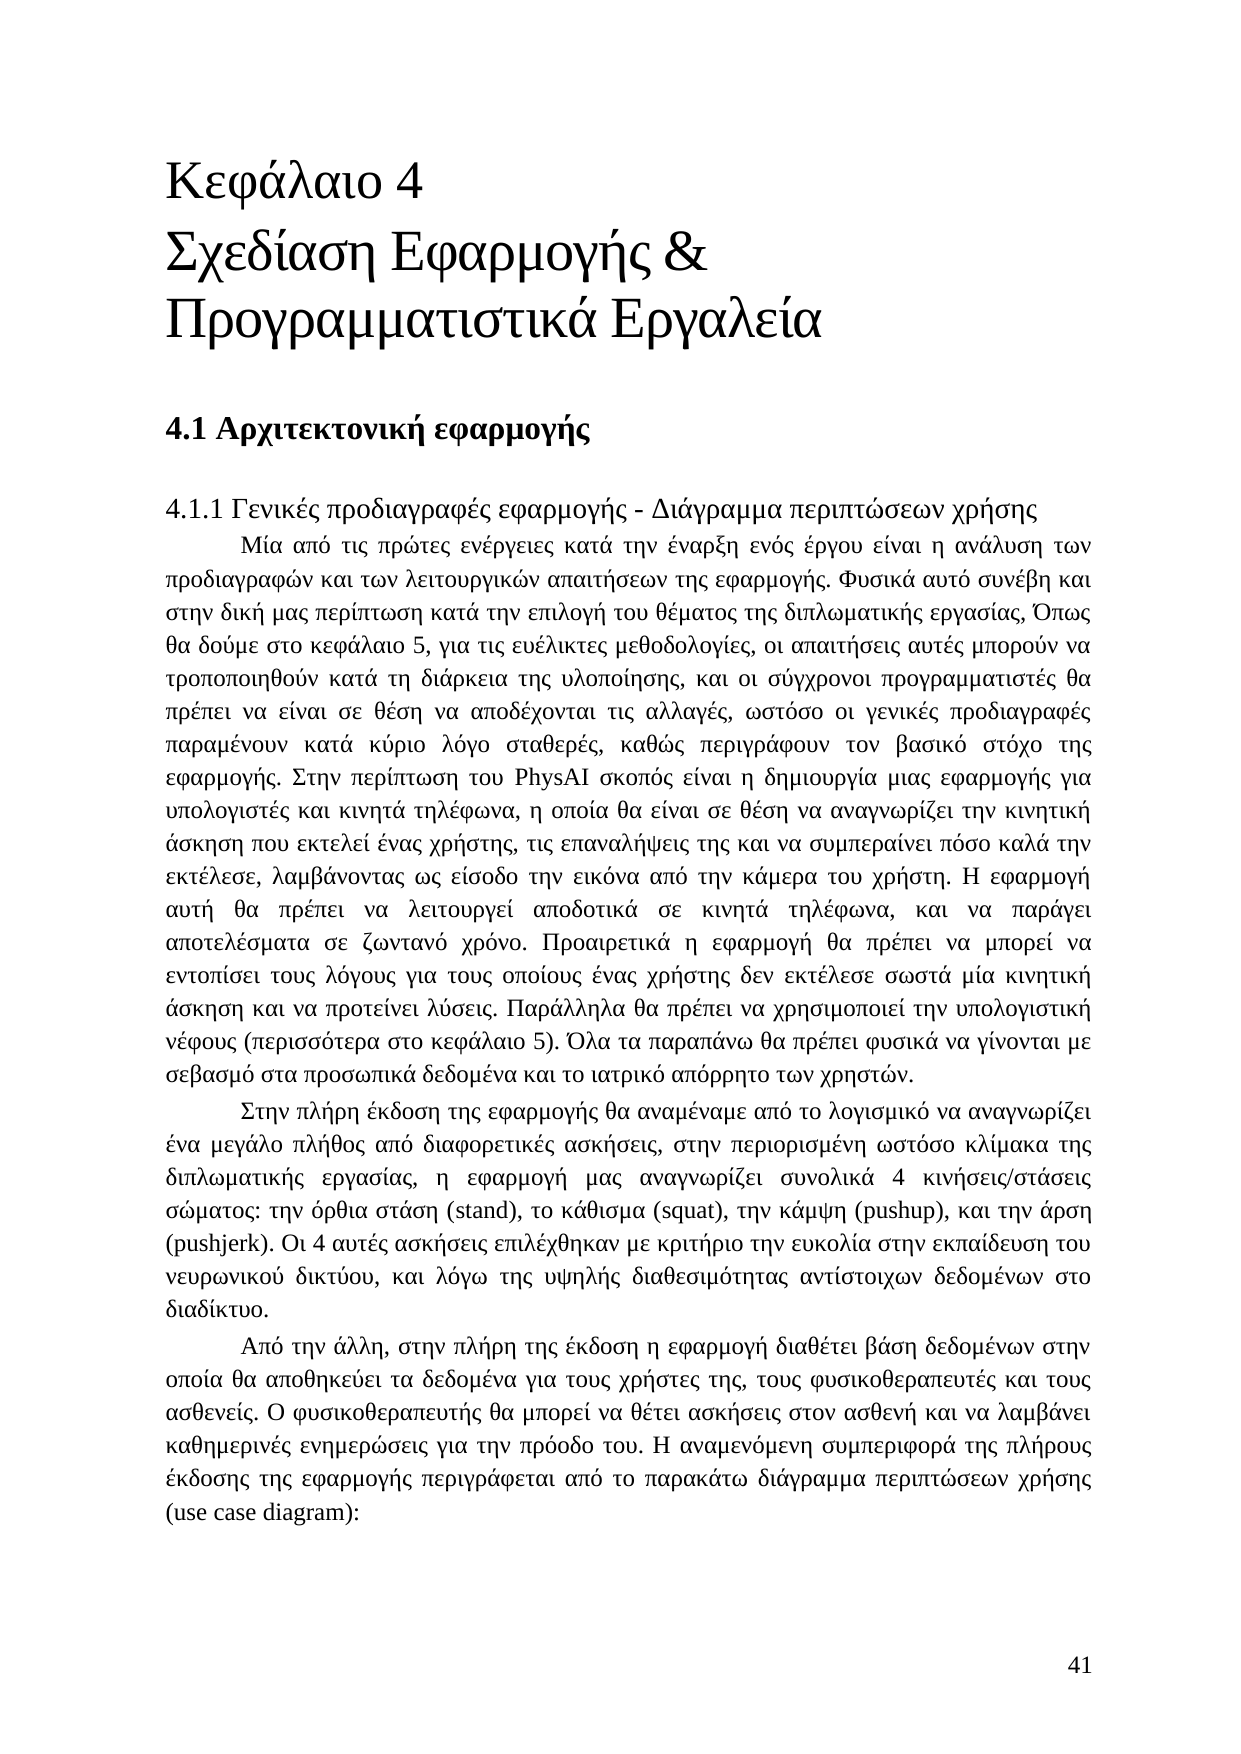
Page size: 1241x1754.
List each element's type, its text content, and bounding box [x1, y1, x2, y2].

subtitle 4.1 Αρχιτεκτονική εφαρμογής [165, 408, 1092, 447]
text Από την άλλη, στην πλήρη της έκδοση η εφαρμογή διαθέτει βάση δεδομένων στην οποία θα αποθηκεύει τα δεδομένα για τους χρήστες της, τους φυσικοθεραπευτές και τους ασθενείς. Ο φυσικοθεραπευτής θα μπορεί να θέτει ασκήσεις στον ασθενή και να λαμβάνει καθημερινές ενημερώσεις για την πρόοδο του. Η αναμενόμενη συμπεριφορά της πλήρους έκδοσης της εφαρμογής περιγράφεται από το παρακάτω διάγραμμα περιπτώσεων χρήσης (use case diagram): [165, 1331, 1092, 1525]
subtitle 4.1.1 Γενικές προδιαγραφές εφαρμογής - Διάγραμμα περιπτώσεων χρήσης [165, 491, 1092, 524]
subtitle Κεφάλαιο 4 [165, 148, 1092, 210]
text Μία από τις πρώτες ενέργειες κατά την έναρξη ενός έργου είναι η ανάλυση των προδιαγραφών και των λειτουργικών απαιτήσεων της εφαρμογής. Φυσικά αυτό συνέβη και στην δική μας περίπτωση κατά την επιλογή του θέματος της διπλωματικής εργασίας, Όπως θα δούμε στο κεφάλαιο 5, για τις ευέλικτες μεθοδολογίες, οι απαιτήσεις αυτές μπορούν να τροποποιηθούν κατά τη διάρκεια της υλοποίησης, και οι σύγχρονοι προγραμματιστές θα πρέπει να είναι σε θέση να αποδέχονται τις αλλαγές, ωστόσο οι γενικές προδιαγραφές παραμένουν κατά κύριο λόγο σταθερές, καθώς περιγράφουν τον βασικό στόχο της εφαρμογής. Στην περίπτωση του PhysAI σκοπός είναι η δημιουργία μιας εφαρμογής για υπολογιστές και κινητά τηλέφωνα, η οποία θα είναι σε θέση να αναγνωρίζει την κινητική άσκηση που εκτελεί ένας χρήστης, τις επαναλήψεις της και να συμπεραίνει πόσο καλά την εκτέλεσε, λαμβάνοντας ως είσοδο την εικόνα από την κάμερα του χρήστη. Η εφαρμογή αυτή θα πρέπει να λειτουργεί αποδοτικά σε κινητά τηλέφωνα, και να παράγει αποτελέσματα σε ζωντανό χρόνο. Προαιρετικά η εφαρμογή θα πρέπει να μπορεί να εντοπίσει τους λόγους για τους οποίους ένας χρήστης δεν εκτέλεσε σωστά μία κινητική άσκηση και να προτείνει λύσεις. Παράλληλα θα πρέπει να χρησιμοποιεί την υπολογιστική νέφους (περισσότερα στο κεφάλαιο 5). Όλα τα παραπάνω θα πρέπει φυσικά να γίνονται με σεβασμό στα προσωπικά δεδομένα και το ιατρικό απόρρητο των χρηστών. [165, 531, 1092, 1088]
title Σχεδίαση Εφαρμογής & Προγραμματιστικά Εργαλεία [165, 216, 1092, 350]
text Στην πλήρη έκδοση της εφαρμογής θα αναμέναμε από το λογισμικό να αναγνωρίζει ένα μεγάλο πλήθος από διαφορετικές ασκήσεις, στην περιορισμένη ωστόσο κλίμακα της διπλωματικής εργασίας, η εφαρμογή μας αναγνωρίζει συνολικά 4 κινήσεις/στάσεις σώματος: την όρθια στάση (stand), το κάθισμα (squat), την κάμψη (pushup), και την άρση (pushjerk). Οι 4 αυτές ασκήσεις επιλέχθηκαν με κριτήριο την ευκολία στην εκπαίδευση του νευρωνικού δικτύου, και λόγω της υψηλής διαθεσιμότητας αντίστοιχων δεδομένων στο διαδίκτυο. [165, 1096, 1092, 1323]
